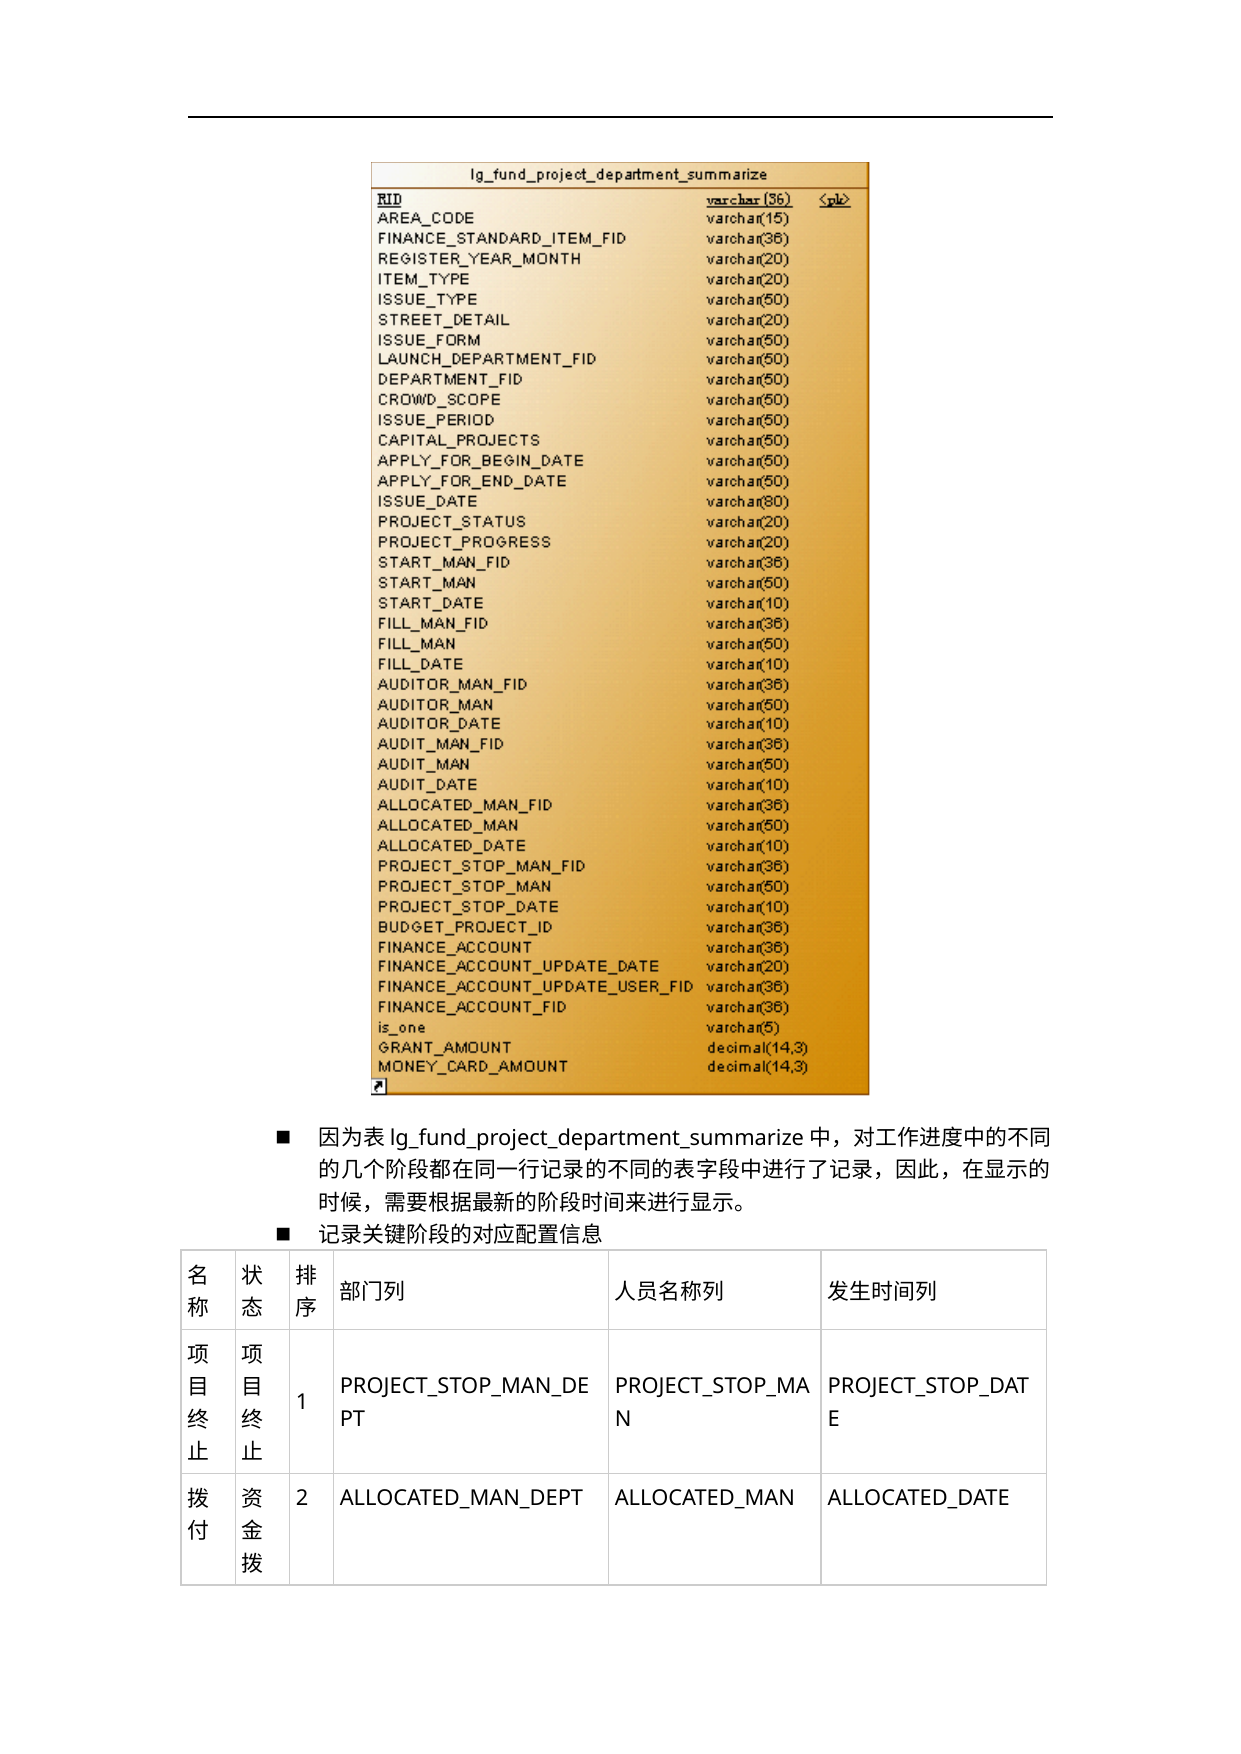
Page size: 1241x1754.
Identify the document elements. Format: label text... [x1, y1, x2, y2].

table_cell 项目终止 [182, 1330, 235, 1472]
table_header 发生时间列 [822, 1251, 1046, 1328]
table_cell ALLOCATED_DATE [822, 1474, 1046, 1584]
list 记录关键阶段的对应配置信息 [275, 1217, 1053, 1249]
table_cell PROJECT_STOP_MAN_DEPT [334, 1330, 608, 1472]
picture [371, 162, 870, 1097]
table_cell ALLOCATED_MAN [609, 1474, 820, 1584]
table_cell ALLOCATED_MAN_DEPT [334, 1474, 608, 1584]
list 因为表lg_fund_project_department_summarize中，对工作进度中的不同的几个阶段都在同一行记录的不同的表字段中进行了记录，因此，在显示的时候，需要根据最新的阶段时间来进行显示。 [275, 1119, 1053, 1217]
table_header 人员名称列 [609, 1251, 820, 1328]
table_cell 2 [290, 1474, 333, 1584]
table_cell 项目终止 [236, 1330, 289, 1472]
table_cell 拨付 [182, 1474, 235, 1584]
table_cell PROJECT_STOP_DATE [822, 1330, 1046, 1472]
table_header 排序 [290, 1251, 333, 1328]
table_cell 资金拨付 [236, 1474, 289, 1584]
table_cell PROJECT_STOP_MAN [609, 1330, 820, 1472]
table_cell 1 [290, 1330, 333, 1472]
table_header 部门列 [334, 1251, 608, 1328]
table_header 名称 [182, 1251, 235, 1328]
table_header 状态 [236, 1251, 289, 1328]
